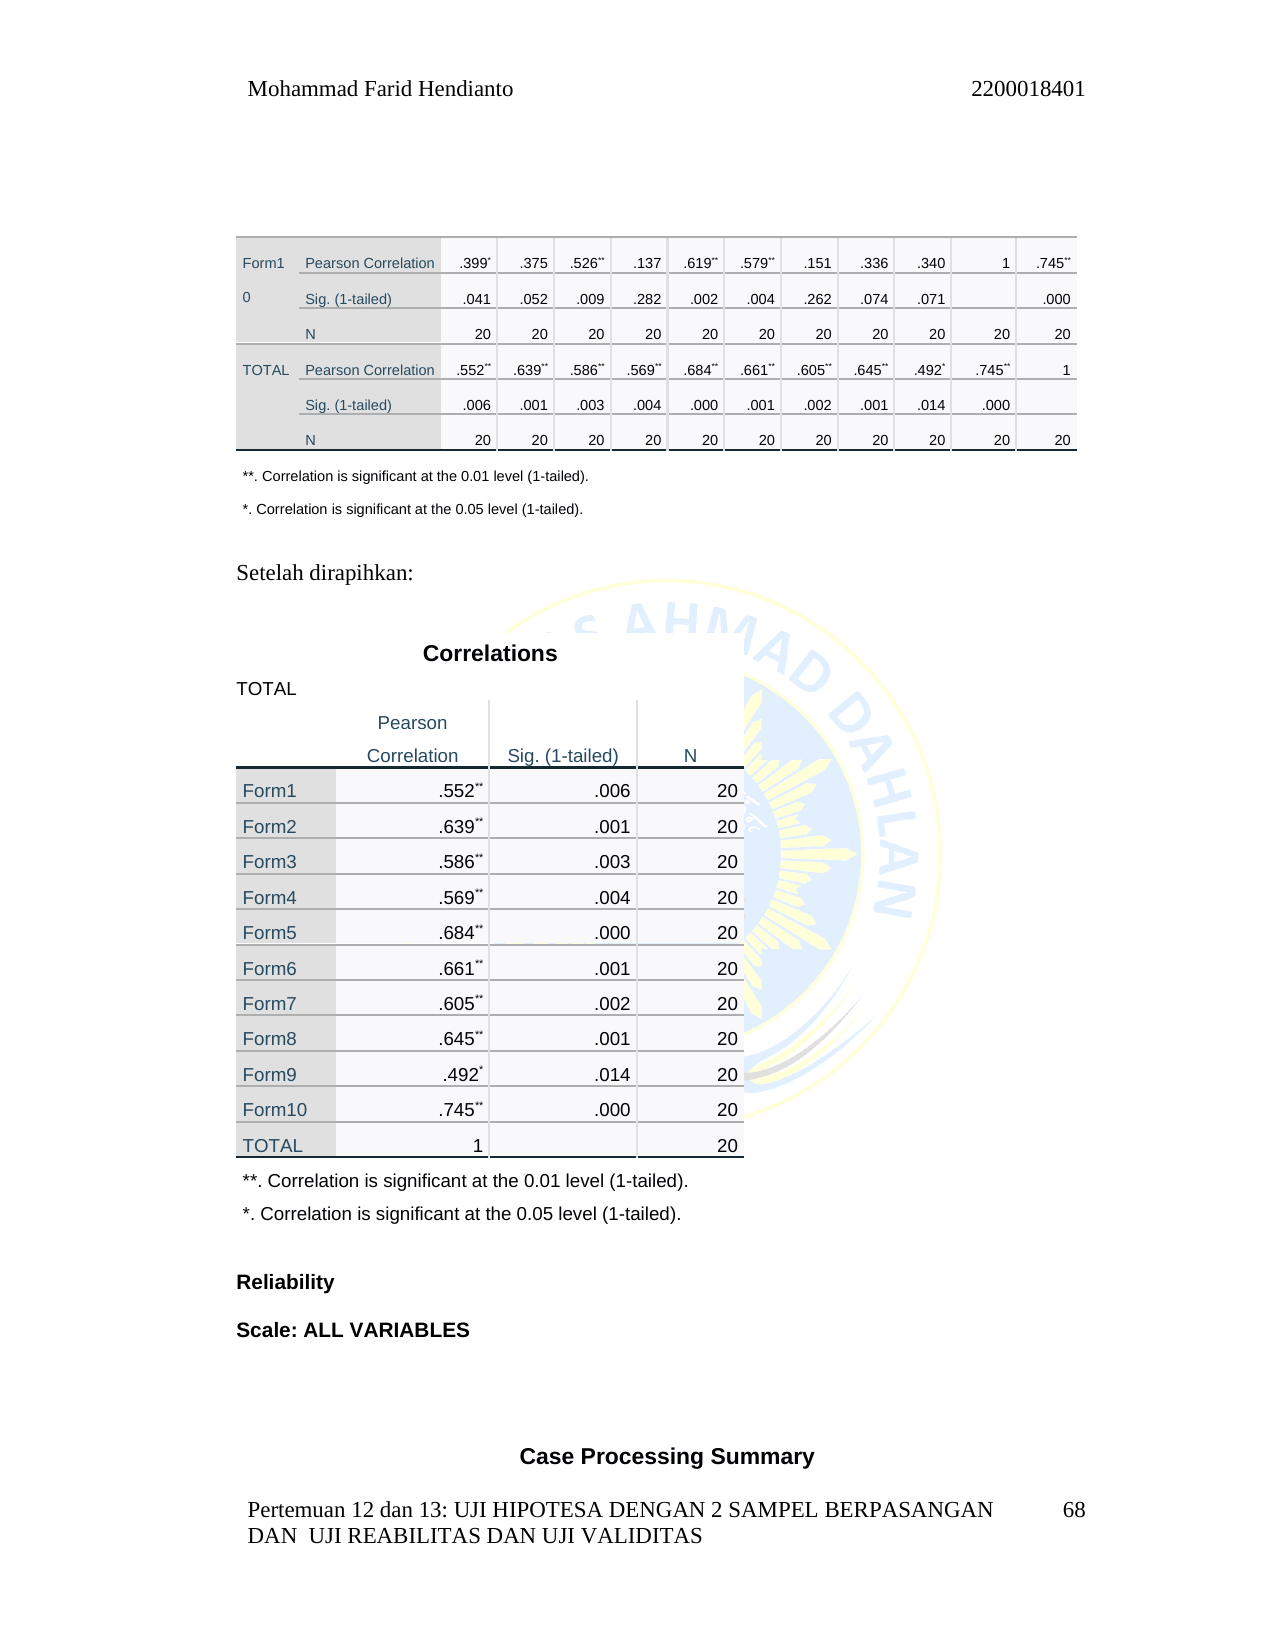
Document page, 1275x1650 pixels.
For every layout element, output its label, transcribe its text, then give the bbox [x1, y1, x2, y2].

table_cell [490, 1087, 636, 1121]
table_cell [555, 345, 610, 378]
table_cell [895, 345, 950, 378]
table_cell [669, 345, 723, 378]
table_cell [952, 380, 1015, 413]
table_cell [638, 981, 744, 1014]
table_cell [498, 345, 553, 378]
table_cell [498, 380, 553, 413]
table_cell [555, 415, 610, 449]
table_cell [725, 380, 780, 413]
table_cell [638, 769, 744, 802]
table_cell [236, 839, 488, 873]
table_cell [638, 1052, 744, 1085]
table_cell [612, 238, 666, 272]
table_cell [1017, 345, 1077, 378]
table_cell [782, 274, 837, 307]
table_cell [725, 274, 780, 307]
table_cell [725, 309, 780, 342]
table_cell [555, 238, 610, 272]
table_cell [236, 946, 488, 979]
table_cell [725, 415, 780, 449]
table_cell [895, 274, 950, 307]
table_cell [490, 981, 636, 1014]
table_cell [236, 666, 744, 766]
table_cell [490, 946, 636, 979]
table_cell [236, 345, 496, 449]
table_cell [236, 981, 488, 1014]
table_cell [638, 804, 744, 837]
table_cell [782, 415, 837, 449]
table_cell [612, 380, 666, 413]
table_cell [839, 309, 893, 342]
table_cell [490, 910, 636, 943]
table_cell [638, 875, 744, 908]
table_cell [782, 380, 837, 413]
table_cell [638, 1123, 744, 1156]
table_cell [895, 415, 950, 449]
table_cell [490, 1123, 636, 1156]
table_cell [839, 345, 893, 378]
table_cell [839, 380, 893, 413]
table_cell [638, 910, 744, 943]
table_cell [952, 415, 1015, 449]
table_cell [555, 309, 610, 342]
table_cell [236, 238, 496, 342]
text Setelah dirapihkan: [236, 559, 1098, 586]
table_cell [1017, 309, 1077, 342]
text Scale: ALL VARIABLES [236, 1318, 1098, 1342]
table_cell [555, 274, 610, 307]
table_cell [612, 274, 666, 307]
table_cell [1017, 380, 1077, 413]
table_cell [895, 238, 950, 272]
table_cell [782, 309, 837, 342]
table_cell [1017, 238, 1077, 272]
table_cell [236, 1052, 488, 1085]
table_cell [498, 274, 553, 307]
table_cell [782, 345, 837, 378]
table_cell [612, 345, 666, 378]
text Reliability [236, 1270, 1098, 1294]
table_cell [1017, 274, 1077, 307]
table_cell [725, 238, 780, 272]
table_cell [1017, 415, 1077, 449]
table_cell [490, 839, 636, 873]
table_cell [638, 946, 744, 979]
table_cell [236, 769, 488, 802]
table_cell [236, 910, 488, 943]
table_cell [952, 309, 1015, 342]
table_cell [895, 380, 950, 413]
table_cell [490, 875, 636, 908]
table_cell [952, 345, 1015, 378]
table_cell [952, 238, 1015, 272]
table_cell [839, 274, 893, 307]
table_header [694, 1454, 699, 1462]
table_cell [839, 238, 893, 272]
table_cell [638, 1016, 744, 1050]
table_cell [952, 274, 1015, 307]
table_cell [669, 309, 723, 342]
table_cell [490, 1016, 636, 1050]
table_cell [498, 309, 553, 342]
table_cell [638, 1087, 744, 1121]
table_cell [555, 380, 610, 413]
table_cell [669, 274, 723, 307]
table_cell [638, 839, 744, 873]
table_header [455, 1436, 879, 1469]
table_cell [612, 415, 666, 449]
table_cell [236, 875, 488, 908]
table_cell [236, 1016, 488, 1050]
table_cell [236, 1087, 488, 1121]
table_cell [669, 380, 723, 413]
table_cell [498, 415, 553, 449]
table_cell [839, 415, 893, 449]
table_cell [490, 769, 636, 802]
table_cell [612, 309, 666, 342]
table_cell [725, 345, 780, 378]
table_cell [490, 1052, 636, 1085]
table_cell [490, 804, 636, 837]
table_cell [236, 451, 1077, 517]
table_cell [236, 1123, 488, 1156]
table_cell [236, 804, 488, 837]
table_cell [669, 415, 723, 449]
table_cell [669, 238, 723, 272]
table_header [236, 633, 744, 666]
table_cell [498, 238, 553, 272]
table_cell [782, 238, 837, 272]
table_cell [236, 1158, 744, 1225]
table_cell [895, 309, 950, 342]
